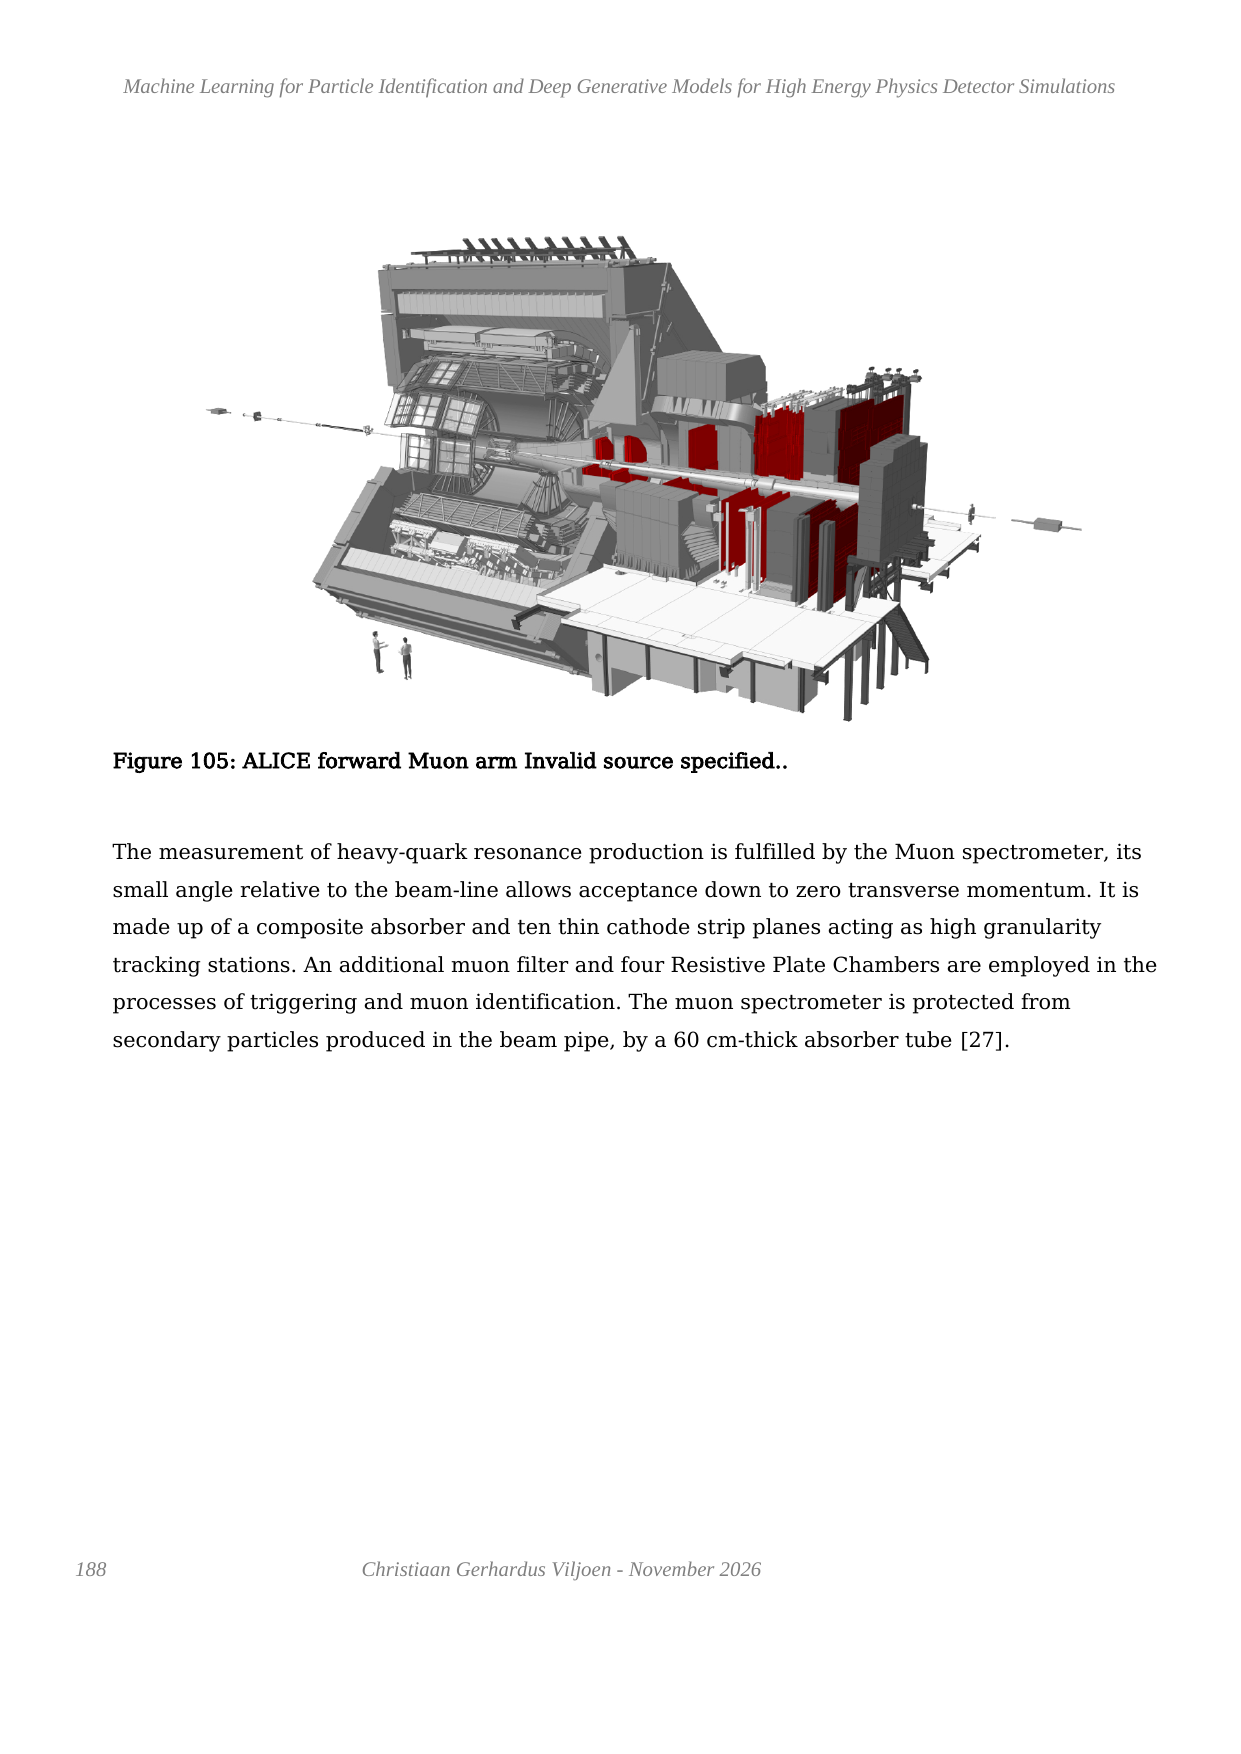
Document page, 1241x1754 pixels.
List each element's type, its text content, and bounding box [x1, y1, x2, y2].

text Figure 105: ALICE forward Muon arm . [112, 747, 1165, 772]
text The measurement of heavy-quark resonance production is fulfilled by the Muon spectrometer, its small angle relative to the beam-line allows acceptance down to zero transverse momentum. It is made up of a composite absorber and ten thin cathode strip planes acting as high granularity tracking stations. An additional muon filter and four Resistive Plate Chambers are employed in the processes of triggering and muon identification. The muon spectrometer is protected from secondary particles produced in the beam pipe, by a 60 cm-thick absorber tube . [112, 839, 1165, 1052]
picture [196, 226, 1082, 727]
